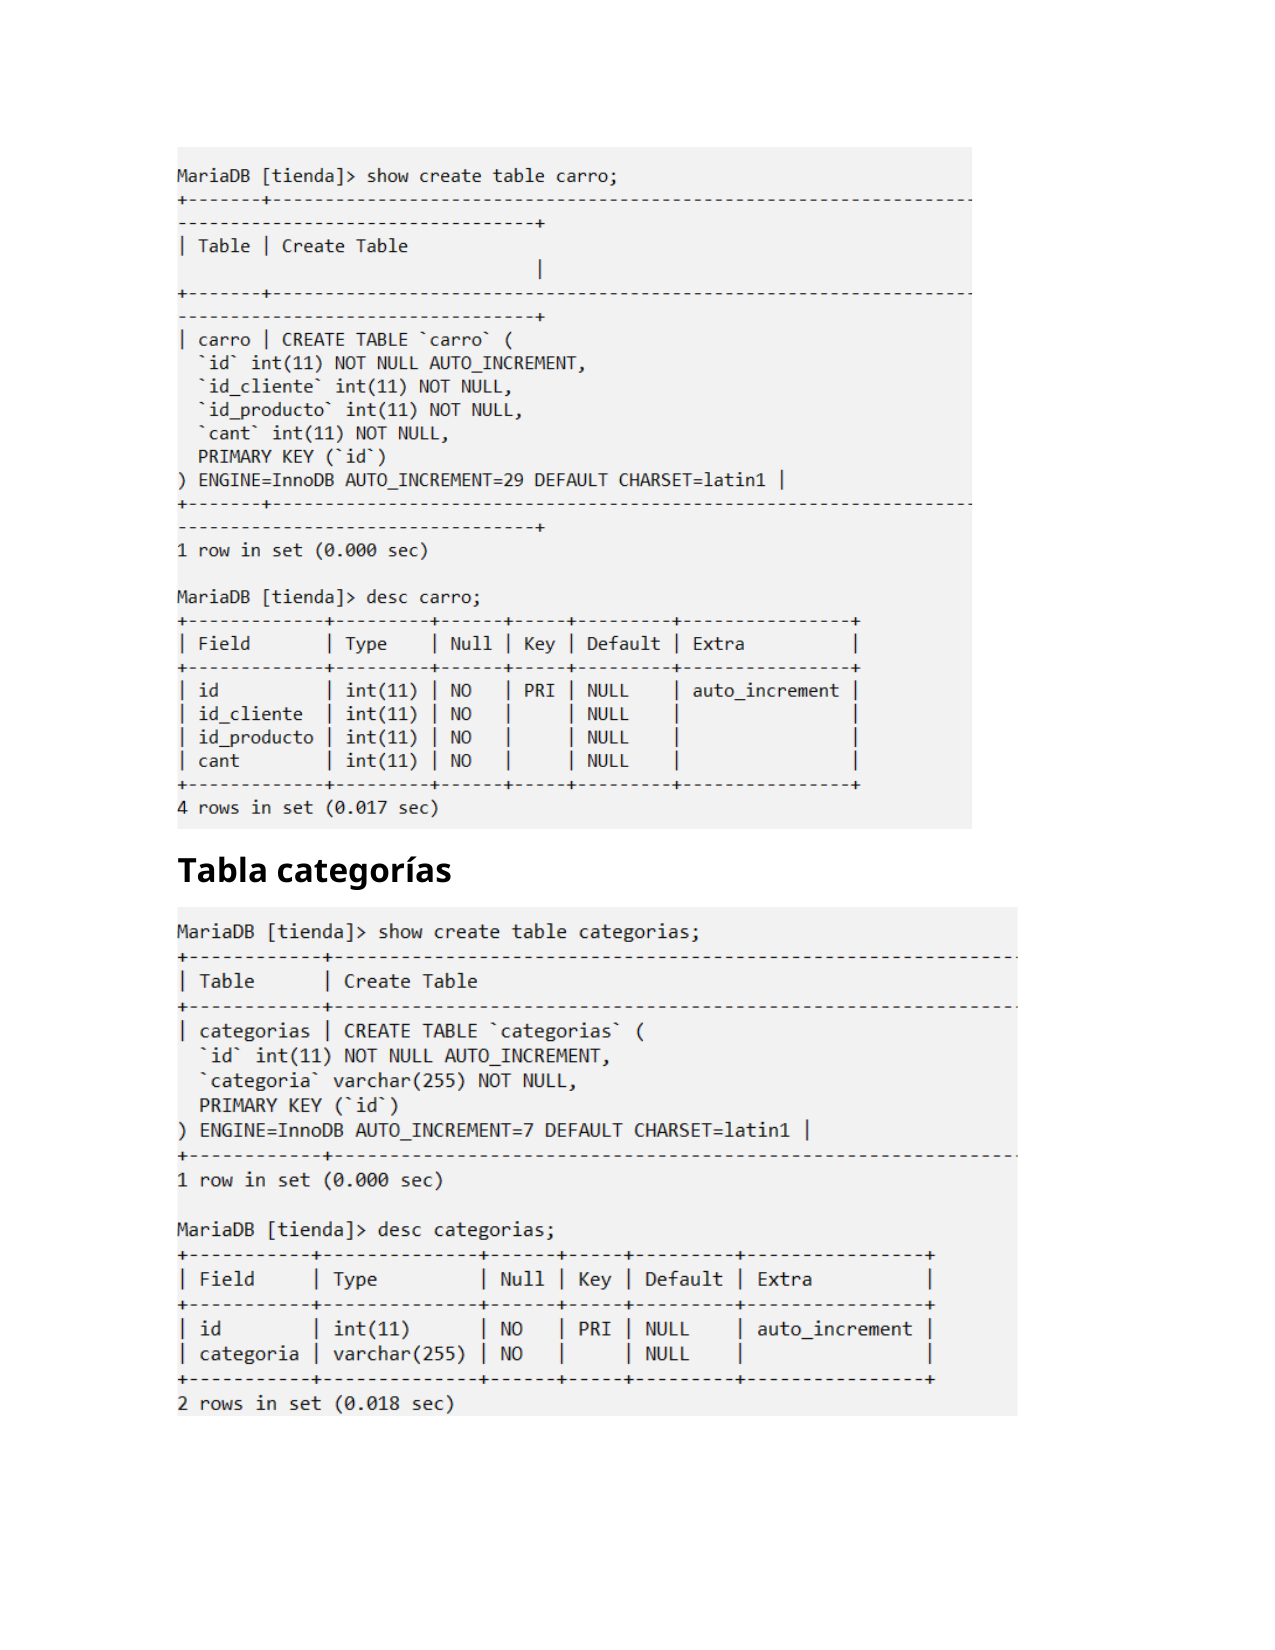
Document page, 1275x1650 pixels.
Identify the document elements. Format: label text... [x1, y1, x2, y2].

picture [177, 907, 1017, 1416]
text Tabla categorías [177, 847, 1098, 892]
picture [177, 147, 973, 829]
